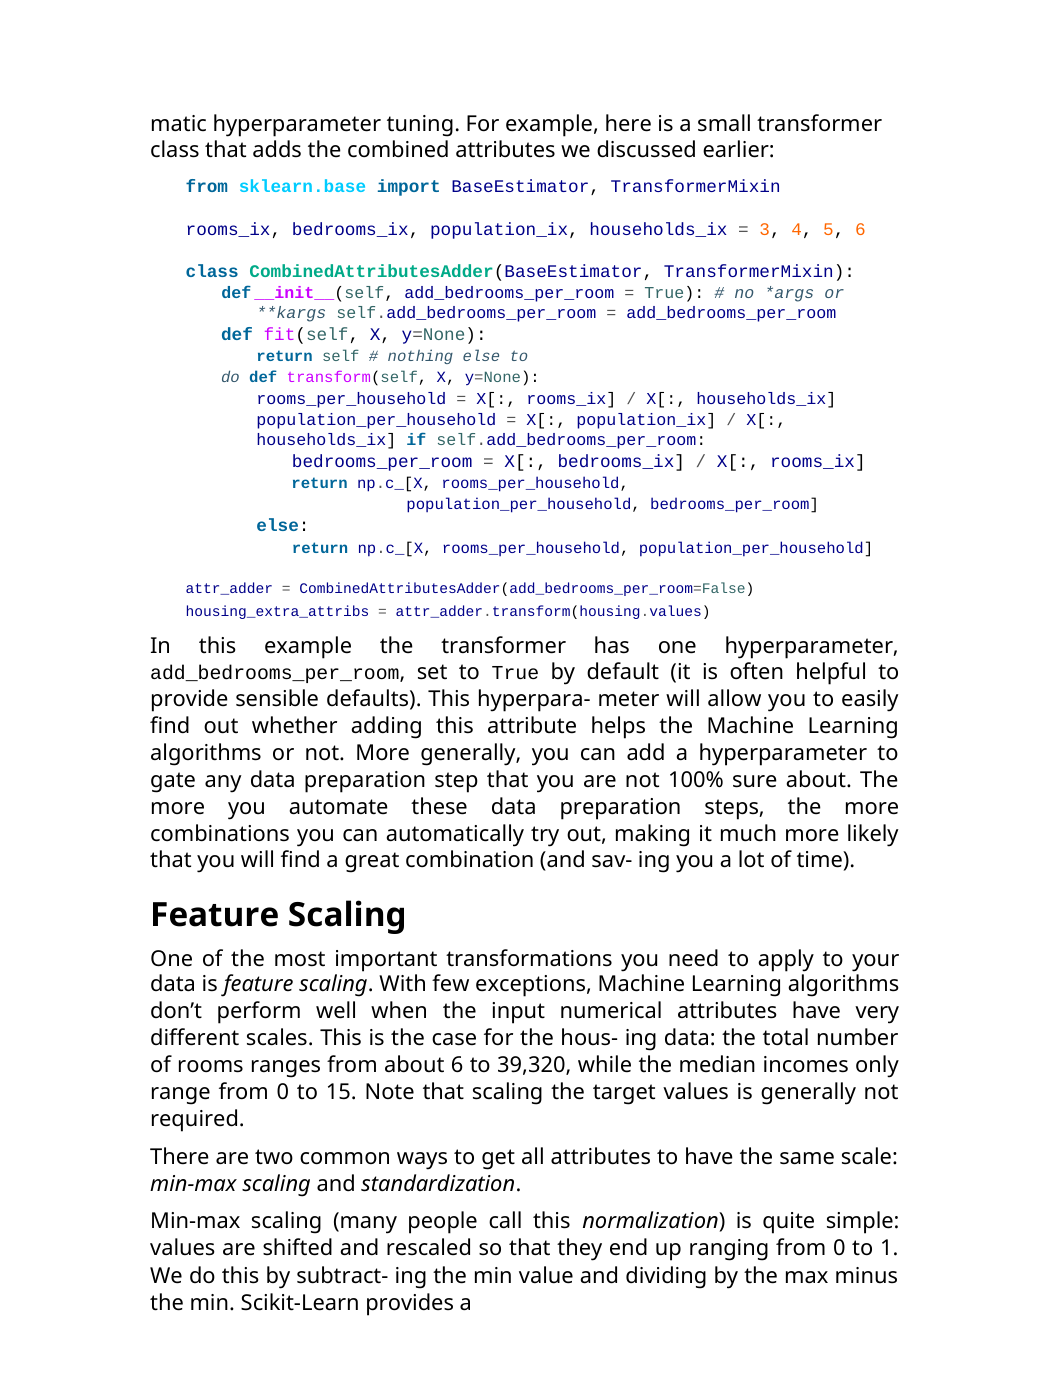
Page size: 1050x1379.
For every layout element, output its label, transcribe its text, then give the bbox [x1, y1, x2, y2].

text attr_adder = CombinedAttributesAdder(add_bedrooms_per_room=False) housing_extra_attribs = attr_adder.transform(housing.values) [185, 582, 760, 620]
text One of the most important transformations you need to apply to your data is feature scaling. With few exceptions, Machine Learning algorithms don’t perform well when the input numerical attributes have very different scales. This is the case for the hous‐ ing data: the total number of rooms ranges from about 6 to 39,320, while the median incomes only range from 0 to 15. Note that scaling the target values is generally not required. [150, 944, 900, 1133]
text return np.c_[X, rooms_per_household, population_per_household, bedrooms_per_room] [291, 476, 842, 514]
text rooms_per_household = X[:, rooms_ix] / X[:, households_ix] population_per_household = X[:, population_ix] / X[:, households_ix] if self.add_bedrooms_per_room: [256, 391, 858, 451]
text from sklearn.base import BaseEstimator, TransformerMixin [185, 177, 900, 197]
text In this example the transformer has one hyperparameter, add_bedrooms_per_room, set to True by default (it is often helpful to provide sensible defaults). This hyperpara‐ meter will allow you to easily find out whether adding this attribute helps the Machine Learning algorithms or not. More generally, you can add a hyperparameter to gate any data preparation step that you are not 100% sure about. The more you automate these data preparation steps, the more combinations you can automatically try out, making it much more likely that you will find a great combination (and sav‐ ing you a lot of time). [150, 632, 900, 874]
text rooms_ix, bedrooms_ix, population_ix, households_ix = 3, 4, 5, 6 [185, 219, 900, 239]
text Min-max scaling (many people call this normalization) is quite simple: values are shifted and rescaled so that they end up ranging from 0 to 1. We do this by subtract‐ ing the min value and dividing by the max minus the min. Scikit-Learn provides a [150, 1207, 900, 1317]
text else: [256, 518, 900, 535]
text Feature Scaling [150, 891, 900, 937]
text def __init__(self, add_bedrooms_per_room = True): # no *args or **kargs self.add_bedrooms_per_room = add_bedrooms_per_room [221, 285, 850, 324]
text return self # nothing else to do def transform(self, X, y=None): [221, 348, 548, 387]
text return np.c_[X, rooms_per_household, population_per_household] [292, 539, 900, 557]
text matic hyperparameter tuning. For example, here is a small transformer class that adds the combined attributes we discussed earlier: [150, 109, 900, 164]
text class CombinedAttributesAdder(BaseEstimator, TransformerMixin): [185, 261, 900, 281]
text bedrooms_per_room = X[:, bedrooms_ix] / X[:, rooms_ix] [292, 452, 900, 472]
text There are two common ways to get all attributes to have the same scale: min-max scaling and standardization. [150, 1142, 900, 1198]
text def fit(self, X, y=None): [221, 325, 900, 345]
